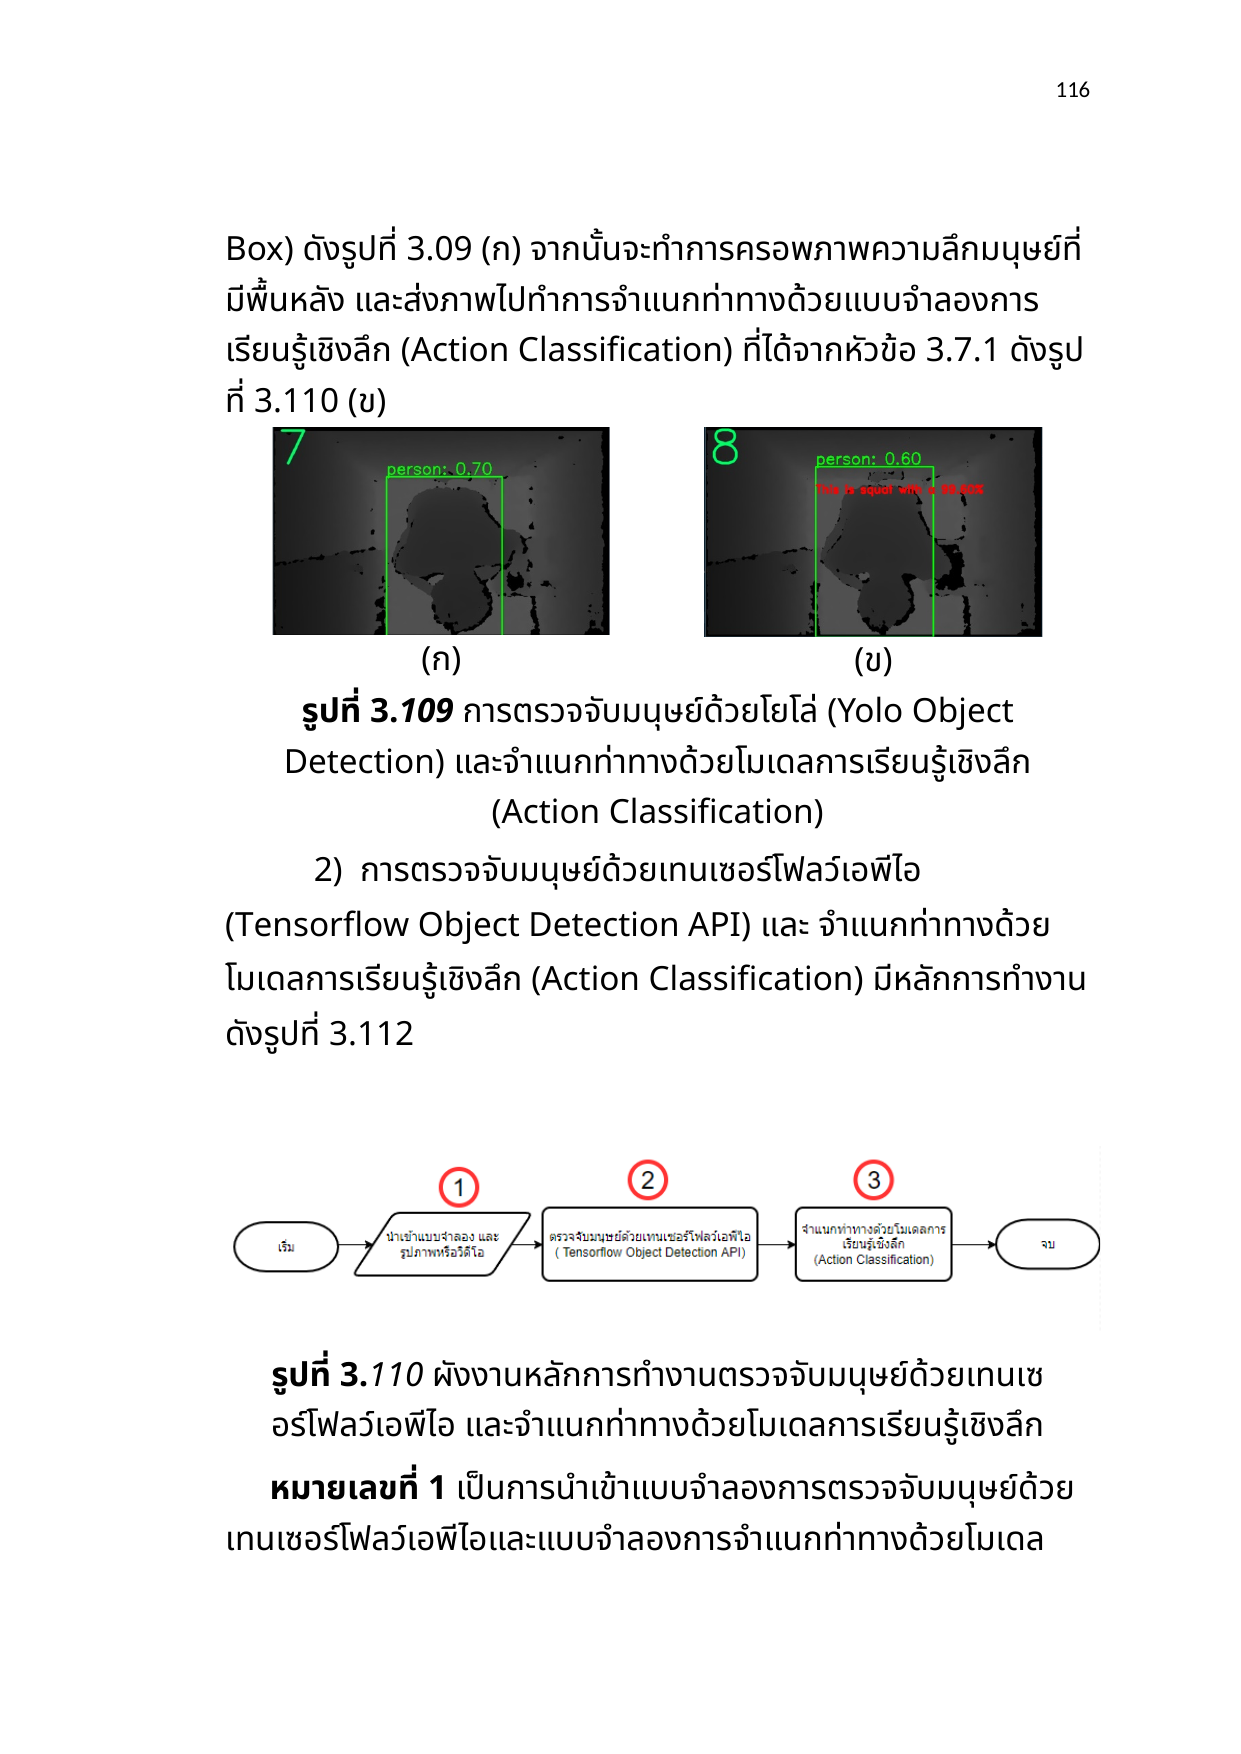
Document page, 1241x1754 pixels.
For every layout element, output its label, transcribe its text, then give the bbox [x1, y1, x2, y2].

picture [225, 1146, 1100, 1332]
text 2) การตรวจจับมนุษย์ด้วยเทนเซอร์โฟลว์เอพีไอ (Tensorflow Object Detection API) และ จำแนกท่าทางด้วยโมเดลการเรียนรู้เชิงลึก (Action Classification) มีหลักการทำงานดังรูปที่ 3.112 [225, 846, 1090, 1060]
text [225, 225, 1090, 427]
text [225, 1464, 1090, 1565]
table_header (ข) [657, 427, 1089, 687]
table_header (ก) [225, 427, 657, 687]
text รูปที่ 3.110 ผังงานหลักการทำงานตรวจจับมนุษย์ด้วยเทนเซอร์โฟลว์เอพีไอ และจำแนกท่าทางด้วยโมเดลการเรียนรู้เชิงลึก [225, 1350, 1090, 1451]
picture [272, 427, 610, 635]
text รูปที่ 3.109 การตรวจจับมนุษย์ด้วยโยโล่ (Yolo Object Detection) และจำแนกท่าทางด้วยโมเดลการเรียนรู้เชิงลึก (Action Classification) [225, 687, 1090, 833]
picture [704, 427, 1043, 637]
